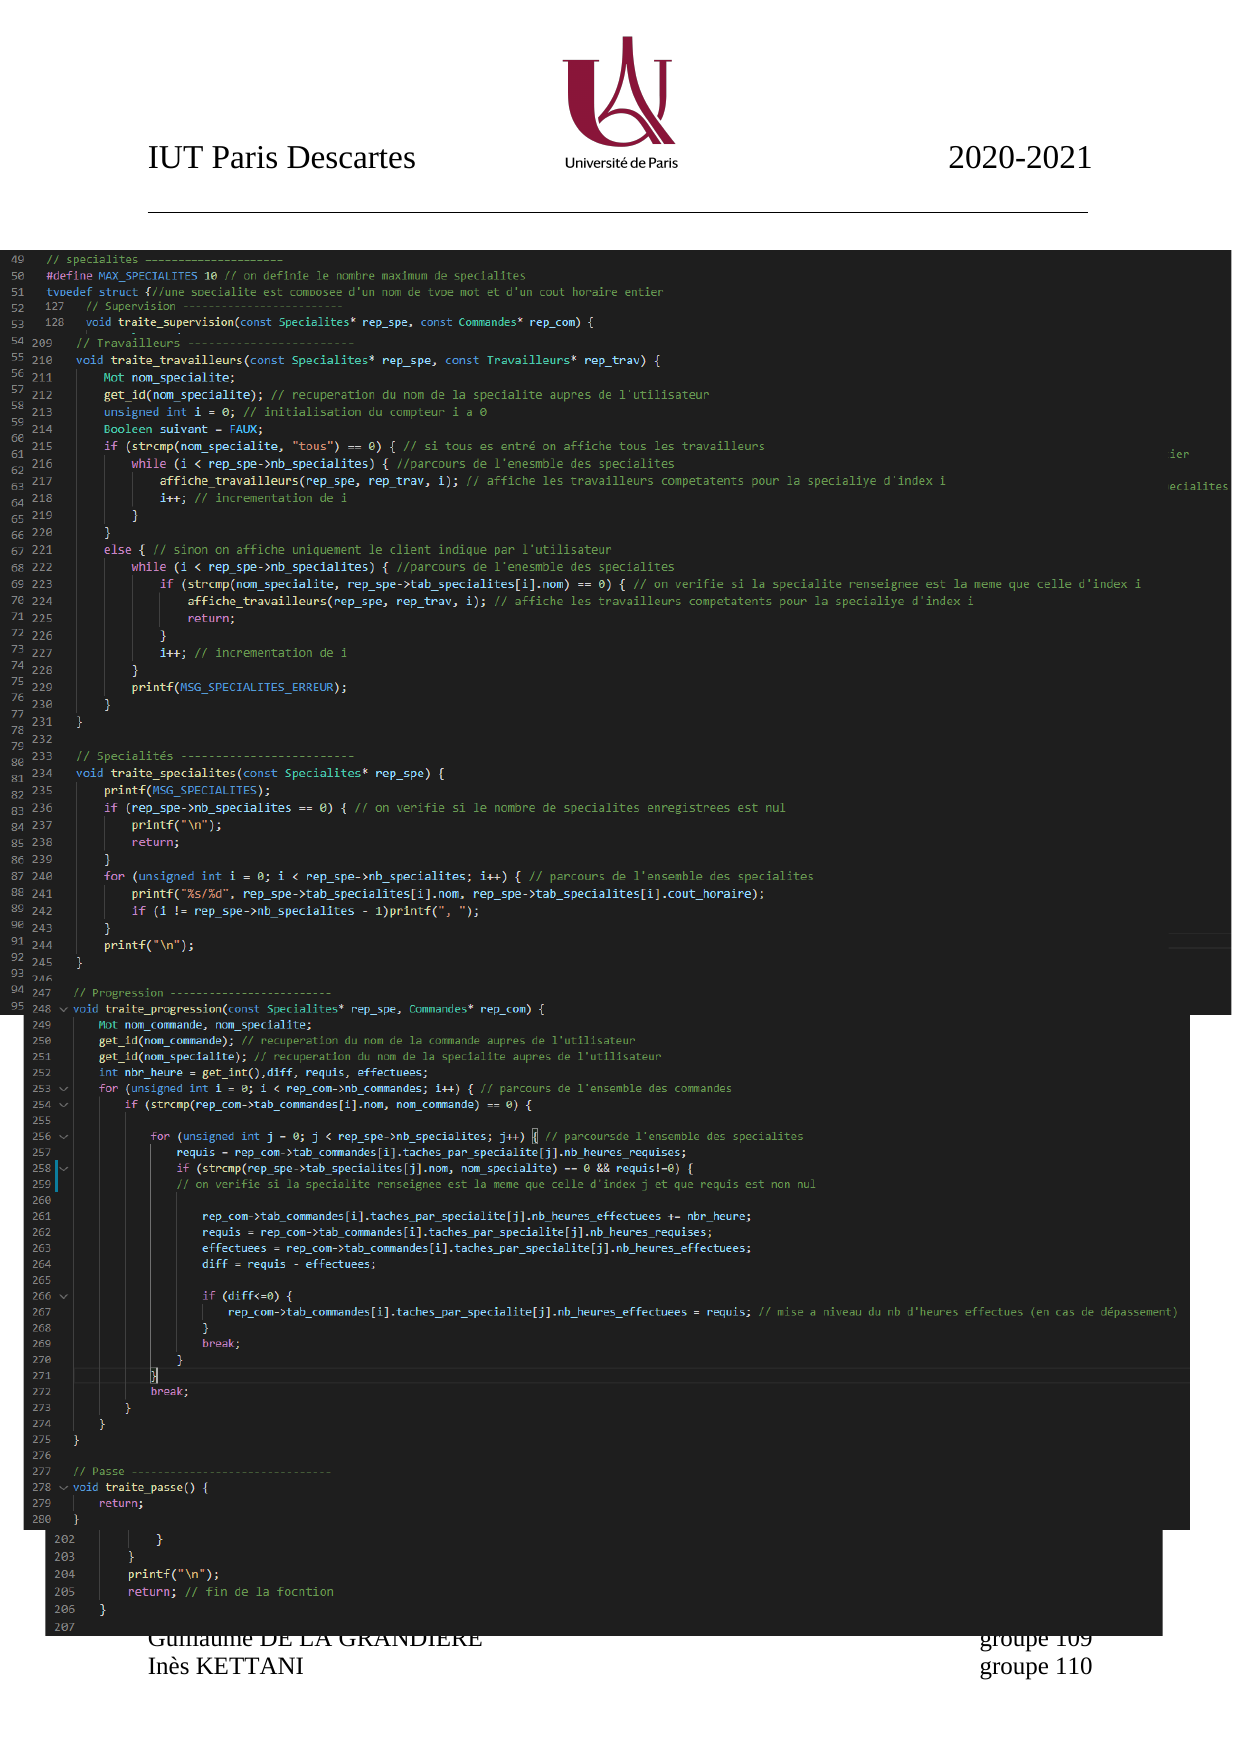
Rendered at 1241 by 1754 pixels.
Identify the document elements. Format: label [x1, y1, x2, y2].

picture [553, 35, 687, 169]
picture [0, 250, 1232, 1636]
